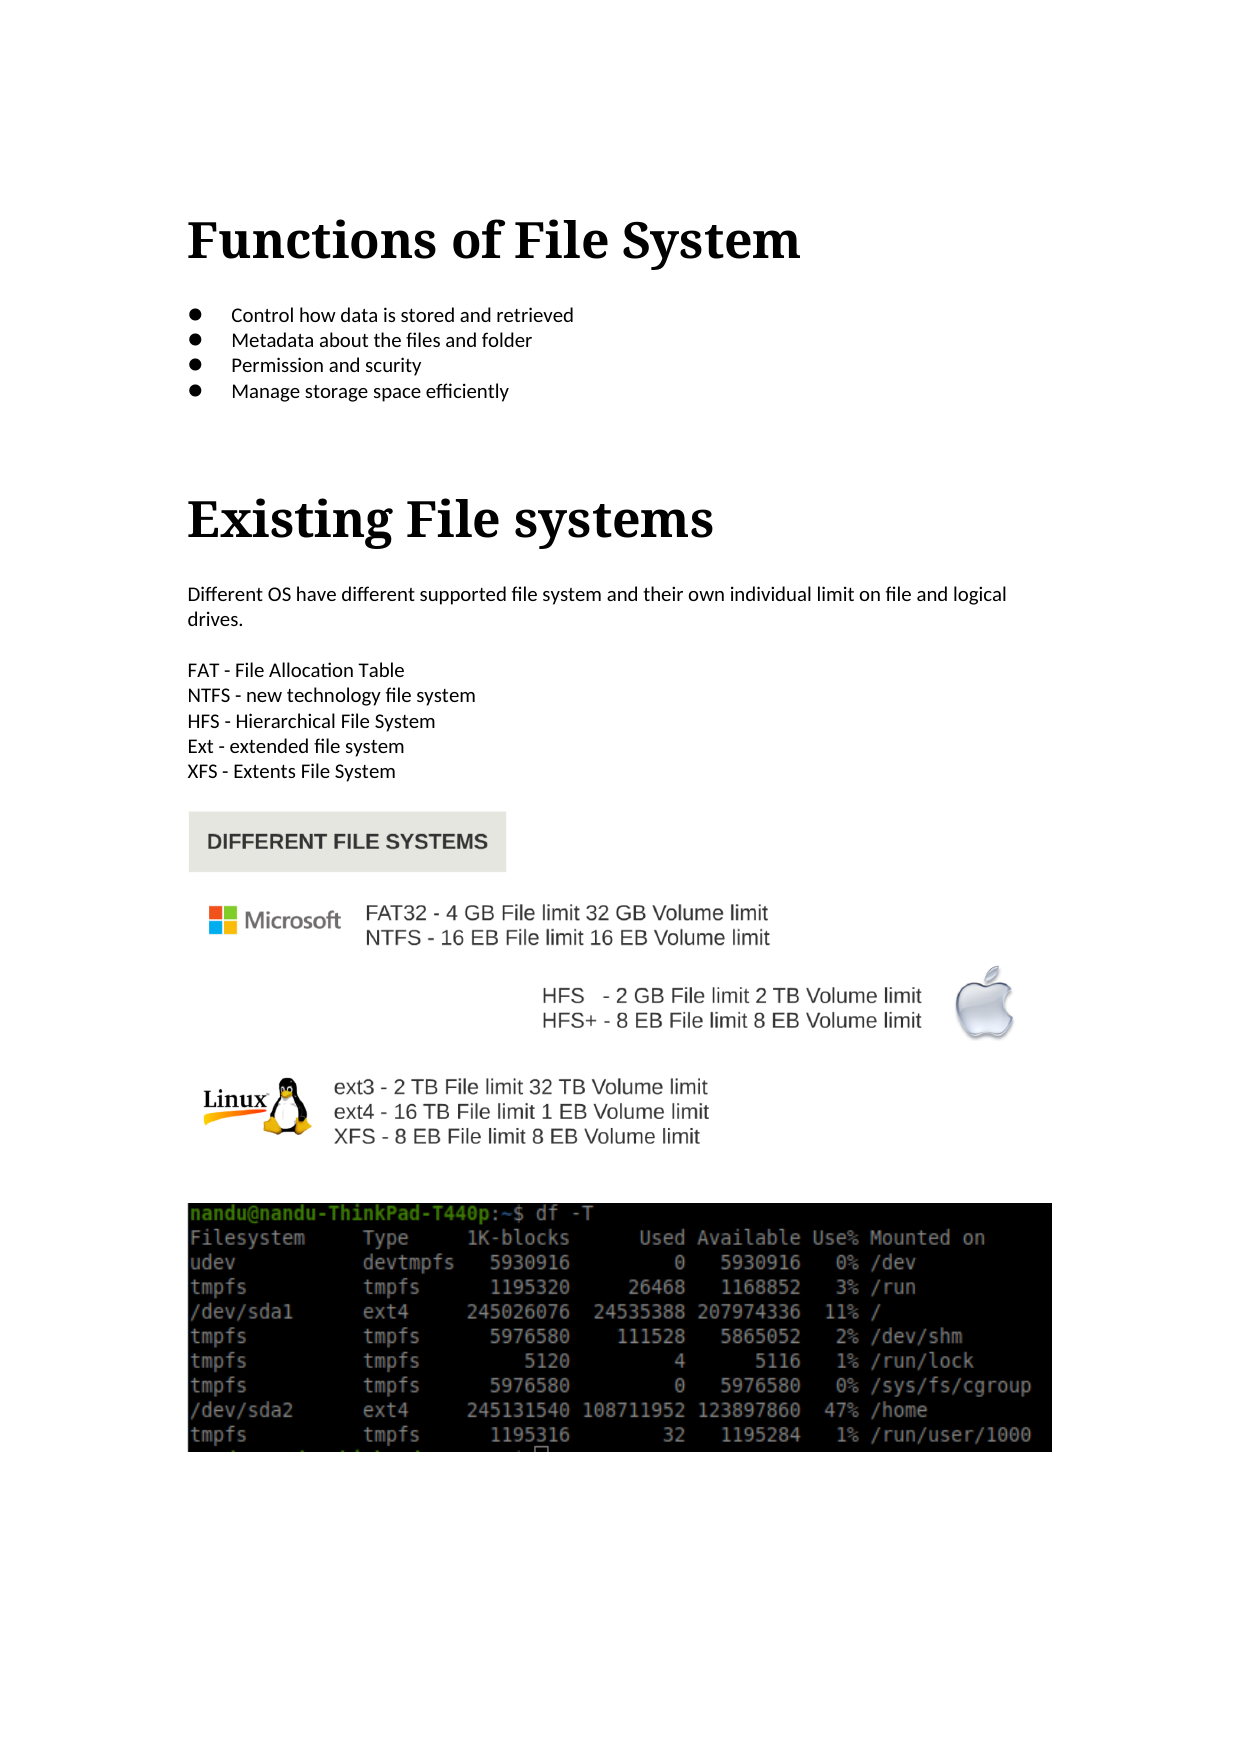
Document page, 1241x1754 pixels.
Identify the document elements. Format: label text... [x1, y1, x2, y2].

list Manage storage space efficiently [187, 378, 1053, 403]
list XFS - Extents File System [187, 759, 1053, 784]
subtitle Existing File systems [187, 483, 1053, 552]
list Metadata about the files and folder [187, 327, 1053, 353]
list Control how data is stored and retrieved [187, 302, 1053, 327]
list Permission and scurity [187, 353, 1053, 378]
list NTFS - new technology file system [187, 682, 1053, 708]
picture [187, 809, 1051, 1154]
picture [187, 1203, 1052, 1452]
list HFS - Hierarchical File System [187, 708, 1053, 733]
list Ext - extended file system [187, 733, 1053, 759]
list FAT - File Allocation Table [187, 657, 1053, 682]
subtitle Functions of File System [187, 204, 1053, 273]
list Different OS have different supported file system and their own individual limit on file and logical drives. [187, 581, 1053, 632]
